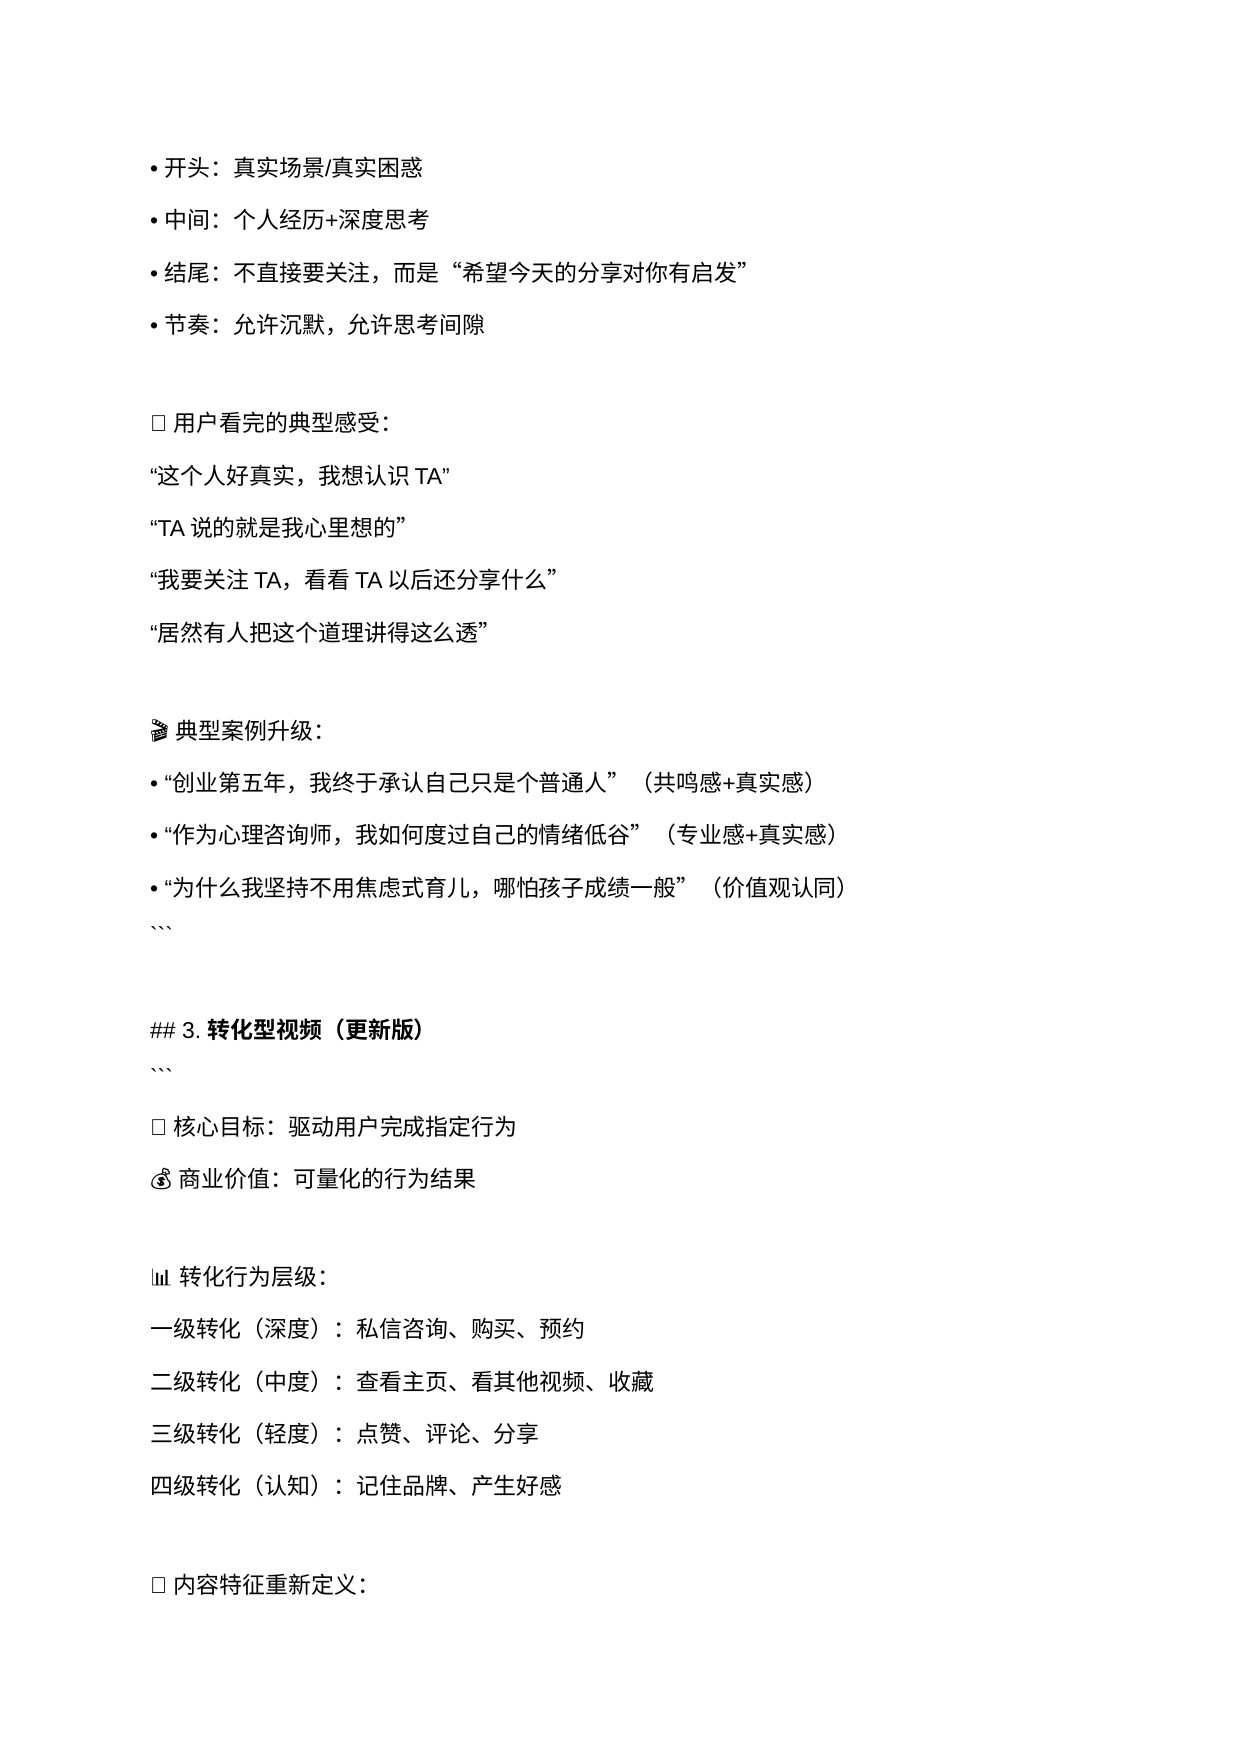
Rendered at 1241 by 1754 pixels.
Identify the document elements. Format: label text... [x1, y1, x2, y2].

text “TA说的就是我心里想的” [150, 510, 1090, 543]
text “这个人好真实，我想认识TA” [150, 457, 1090, 491]
text • “作为心理咨询师，我如何度过自己的情绪低谷”（专业感+真实感） [150, 817, 1090, 851]
text 💰 商业价值：可量化的行为结果 [150, 1161, 1090, 1194]
text ``` [150, 922, 1090, 948]
text 四级转化（认知）：记住品牌、产生好感 [150, 1468, 1090, 1501]
text 一级转化（深度）：私信咨询、购买、预约 [150, 1311, 1090, 1344]
text 📊 转化行为层级： [150, 1259, 1090, 1292]
text • 中间：个人经历+深度思考 [150, 202, 1090, 236]
text 🎨 内容特征重新定义： [150, 1566, 1090, 1600]
text “居然有人把这个道理讲得这么透” [150, 614, 1090, 648]
text ## 3. 转化型视频（更新版） [150, 1012, 1090, 1045]
text “我要关注TA，看看TA以后还分享什么” [150, 562, 1090, 595]
text • “为什么我坚持不用焦虑式育儿，哪怕孩子成绩一般”（价值观认同） [150, 869, 1090, 903]
text • 节奏：允许沉默，允许思考间隙 [150, 307, 1090, 340]
text • 结尾：不直接要关注，而是“希望今天的分享对你有启发” [150, 254, 1090, 288]
text 二级转化（中度）：查看主页、看其他视频、收藏 [150, 1363, 1090, 1397]
text • “创业第五年，我终于承认自己只是个普通人”（共鸣感+真实感） [150, 765, 1090, 798]
text ``` [150, 1064, 1090, 1091]
text • 开头：真实场景/真实困惑 [150, 150, 1090, 183]
text 🎯 核心目标：驱动用户完成指定行为 [150, 1108, 1090, 1142]
text 三级转化（轻度）：点赞、评论、分享 [150, 1416, 1090, 1449]
text 🎬 典型案例升级： [150, 713, 1090, 746]
text 💡 用户看完的典型感受： [150, 405, 1090, 438]
